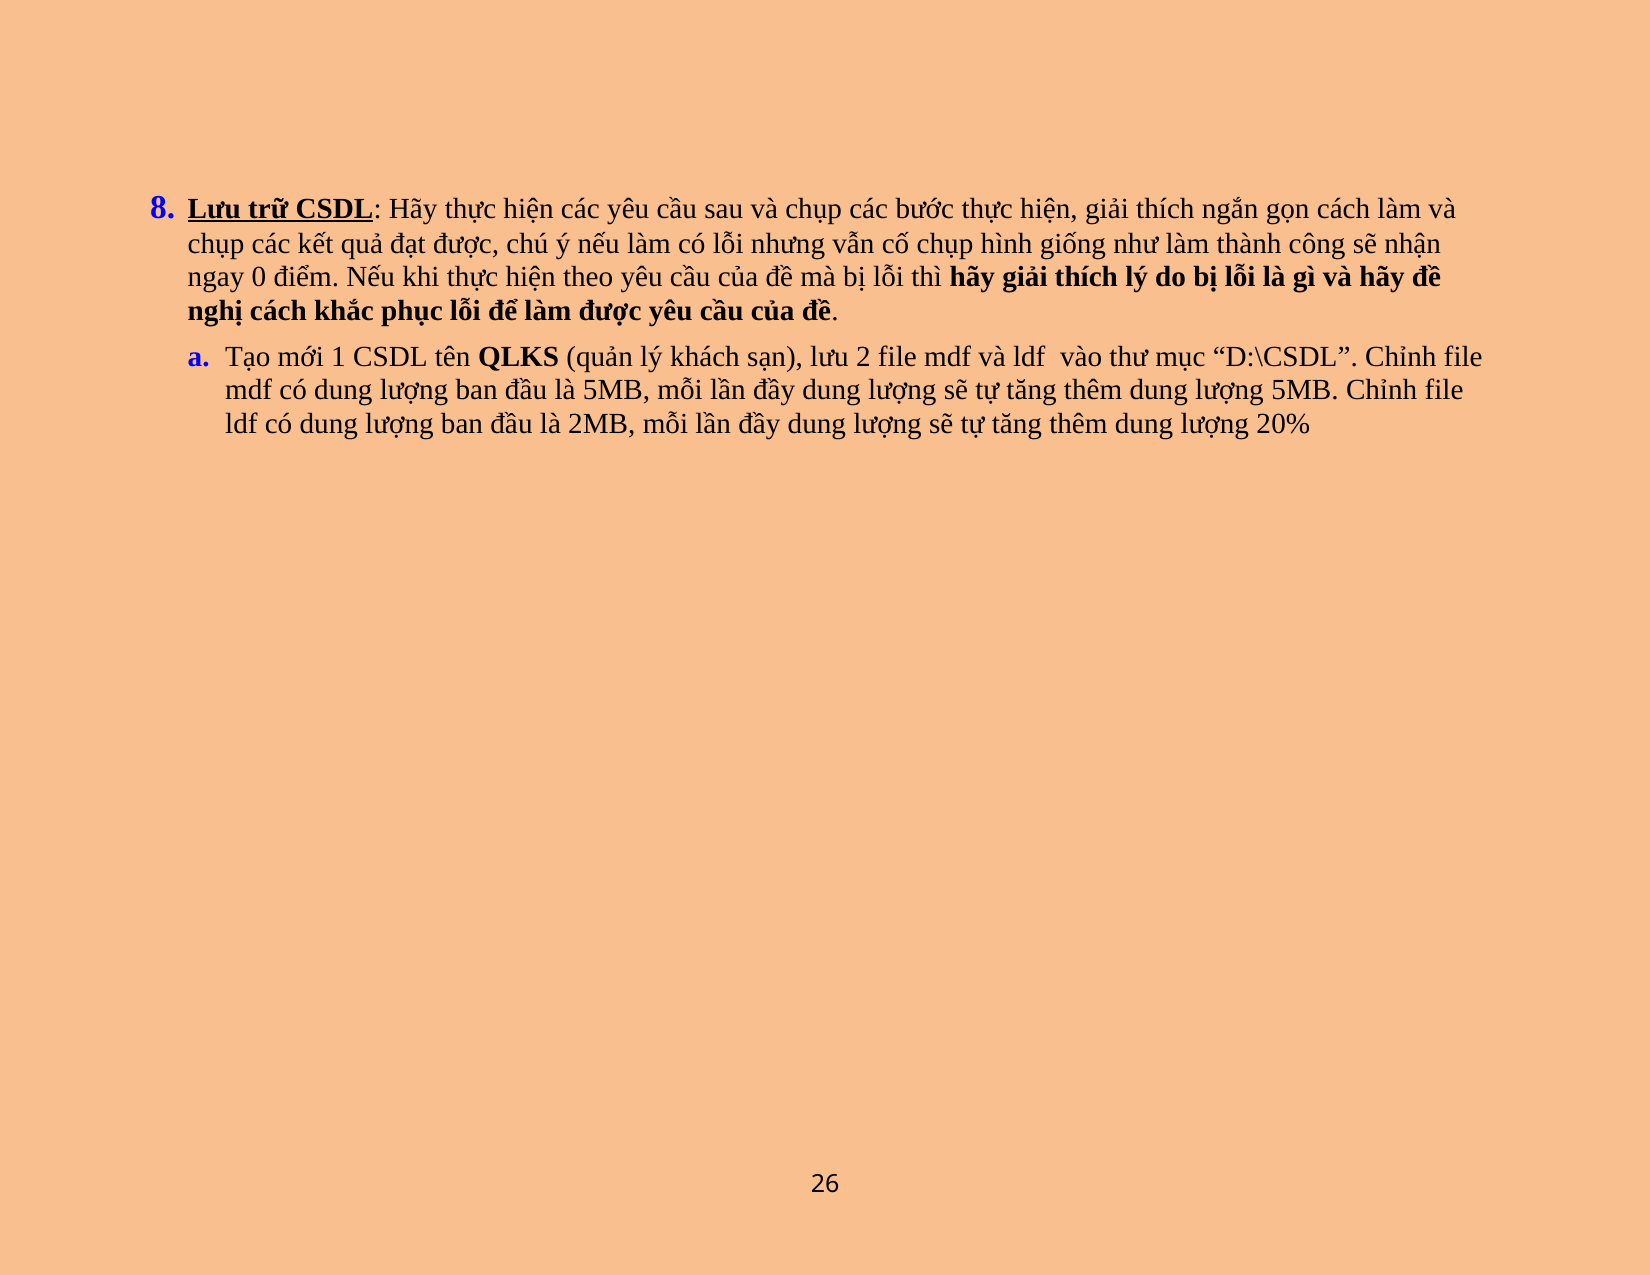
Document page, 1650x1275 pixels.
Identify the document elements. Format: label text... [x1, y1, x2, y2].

list Tạo mới 1 CSDL tên QLKS (quản lý khách sạn), lưu 2 file mdf và ldf vào thư mục “D:\CSDL”. Chỉnh file mdf có dung lượng ban đầu là 5MB, mỗi lần đầy dung lượng sẽ tự tăng thêm dung lượng 5MB. Chỉnh file ldf có dung lượng ban đầu là 2MB, mỗi lần đầy dung lượng sẽ tự tăng thêm dung lượng 20% [187, 339, 1500, 439]
list Lưu trữ CSDL: Hãy thực hiện các yêu cầu sau và chụp các bước thực hiện, giải thích ngắn gọn cách làm và chụp các kết quả đạt được, chú ý nếu làm có lỗi nhưng vẫn cố chụp hình giống như làm thành công sẽ nhận ngay 0 điểm. Nếu khi thực hiện theo yêu cầu của đề mà bị lỗi thì hãy giải thích lý do bị lỗi là gì và hãy đề nghị cách khắc phục lỗi để làm được yêu cầu của đề. [150, 187, 1500, 326]
